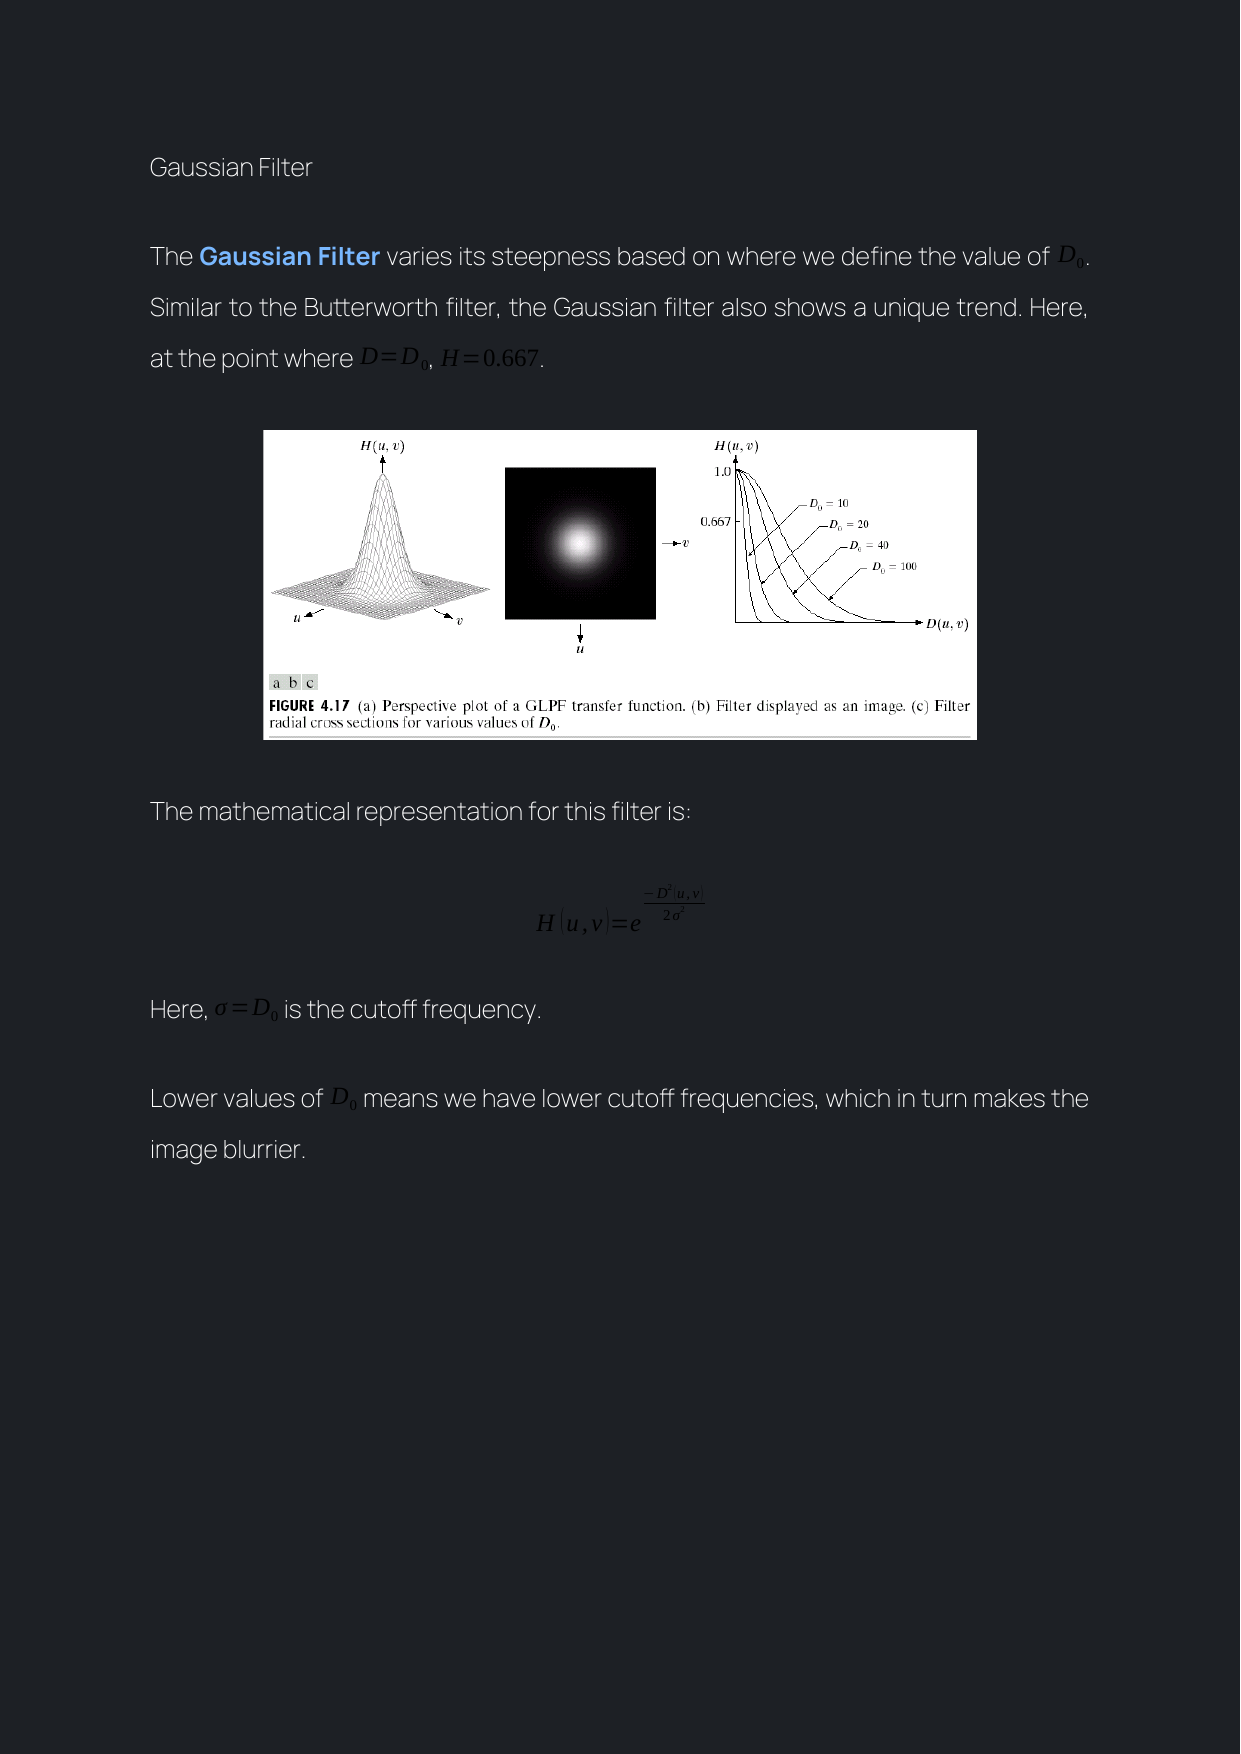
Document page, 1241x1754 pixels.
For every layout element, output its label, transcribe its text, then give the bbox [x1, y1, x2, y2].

picture [263, 430, 977, 740]
text Lower values of means we have lower cutoff frequencies, which in turn makes the image blurrier. [150, 1081, 1090, 1166]
subtitle Gaussian Filter [150, 150, 1090, 184]
text The mathematical representation for this filter is: [150, 794, 1090, 828]
text The Gaussian Filter varies its steepness based on where we define the value of . Similar to the Butterworth filter, the Gaussian filter also shows a unique trend. Here, at the point where , . [150, 239, 1090, 375]
text Here, is the cutoff frequency. [150, 992, 1090, 1026]
